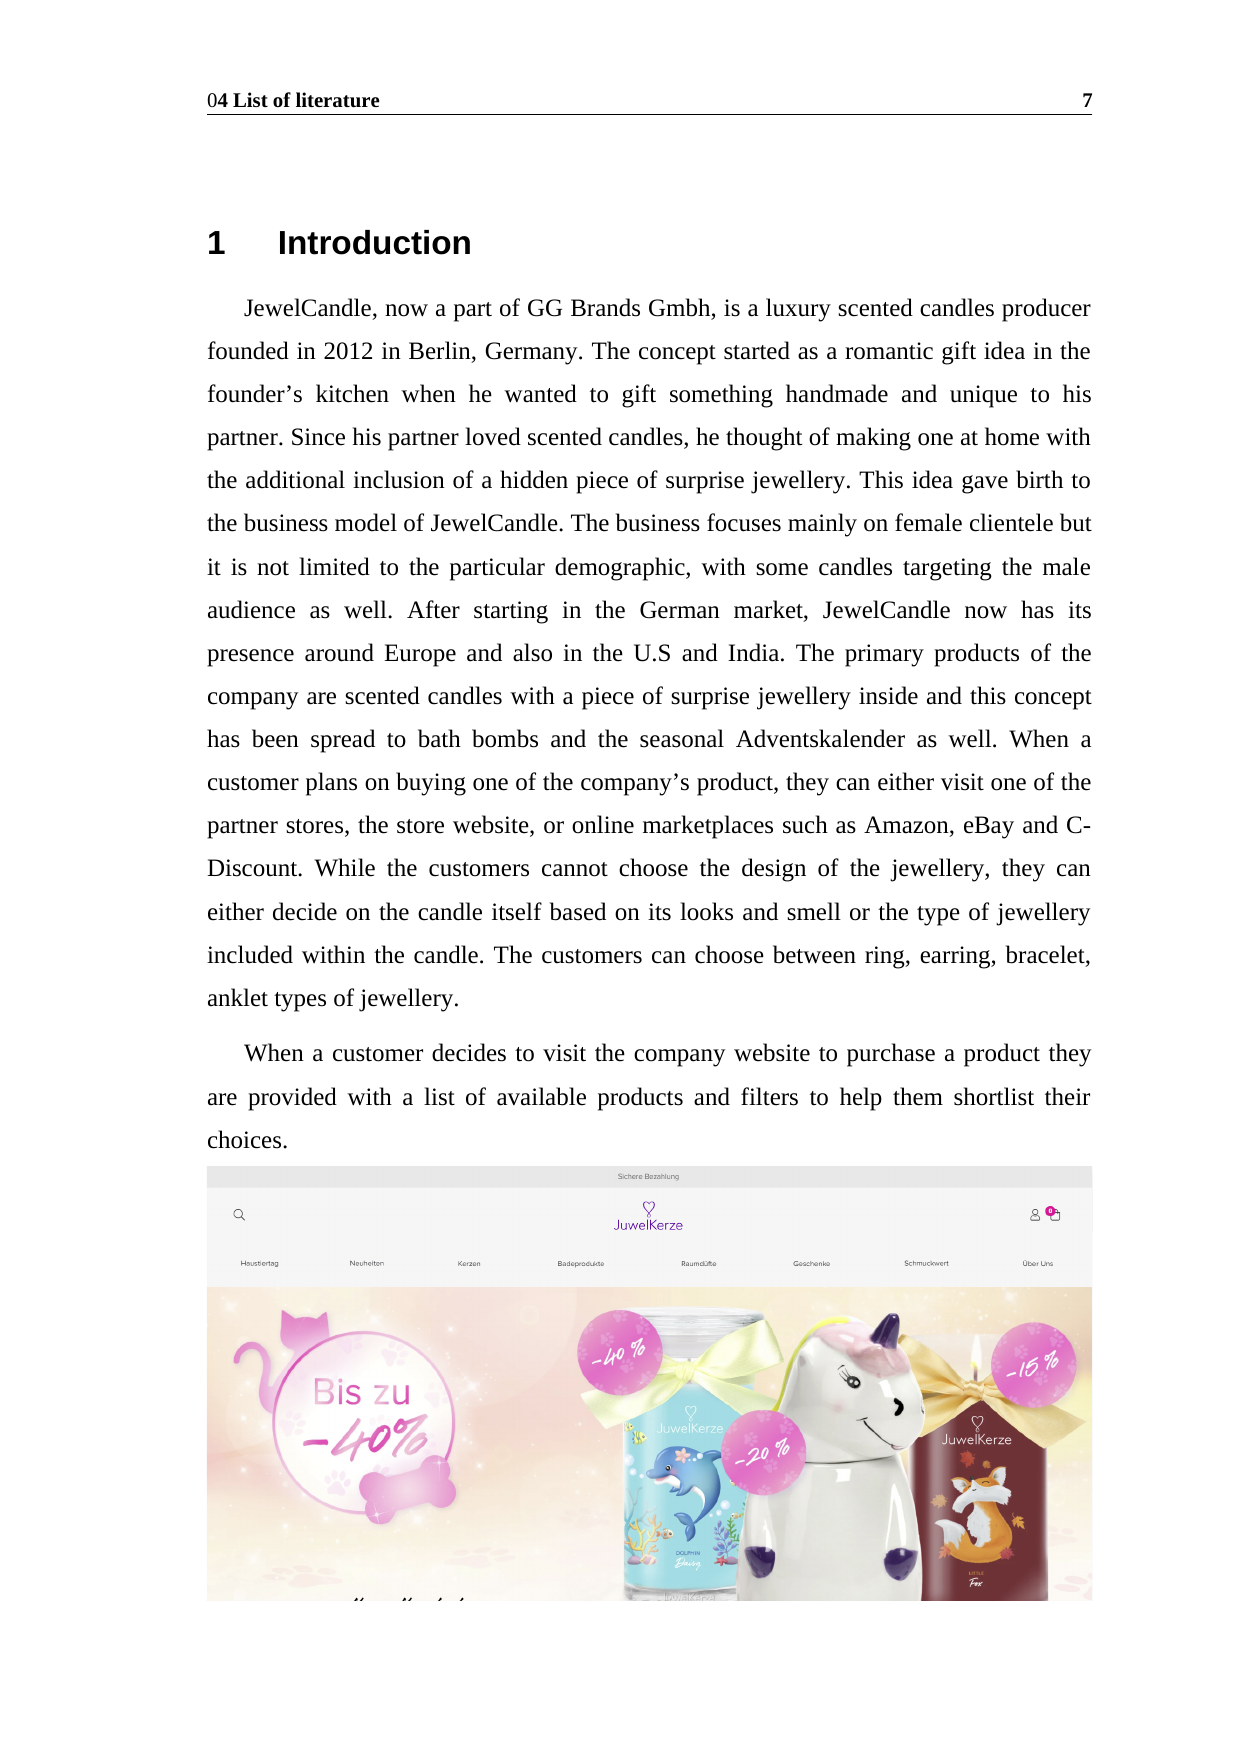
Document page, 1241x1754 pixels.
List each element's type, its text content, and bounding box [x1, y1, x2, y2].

subtitle Introduction [207, 223, 1092, 261]
picture [206, 1166, 1093, 1601]
text JewelCandle, now a part of GG Brands Gmbh, is a luxury scented candles producer founded in 2012 in Berlin, Germany. The concept started as a romantic gift idea in the founder’s kitchen when he wanted to gift something handmade and unique to his partner. Since his partner loved scented candles, he thought of making one at home with the additional inclusion of a hidden piece of surprise jewellery. This idea gave birth to the business model of JewelCandle. The business focuses mainly on female clientele but it is not limited to the particular demographic, with some candles targeting the male audience as well. After starting in the German market, JewelCandle now has its presence around Europe and also in the U.S and India. The primary products of the company are scented candles with a piece of surprise jewellery inside and this concept has been spread to bath bombs and the seasonal Adventskalender as well. When a customer plans on buying one of the company’s product, they can either visit one of the partner stores, the store website, or online marketplaces such as Amazon, eBay and C-Discount. While the customers cannot choose the design of the jewellery, they can either decide on the candle itself based on its looks and smell or the type of jewellery included within the candle. The customers can choose between ring, earring, bracelet, anklet types of jewellery. [207, 293, 1092, 1012]
text When a customer decides to visit the company website to purchase a product they are provided with a list of available products and filters to help them shortlist their choices. [207, 1038, 1092, 1166]
